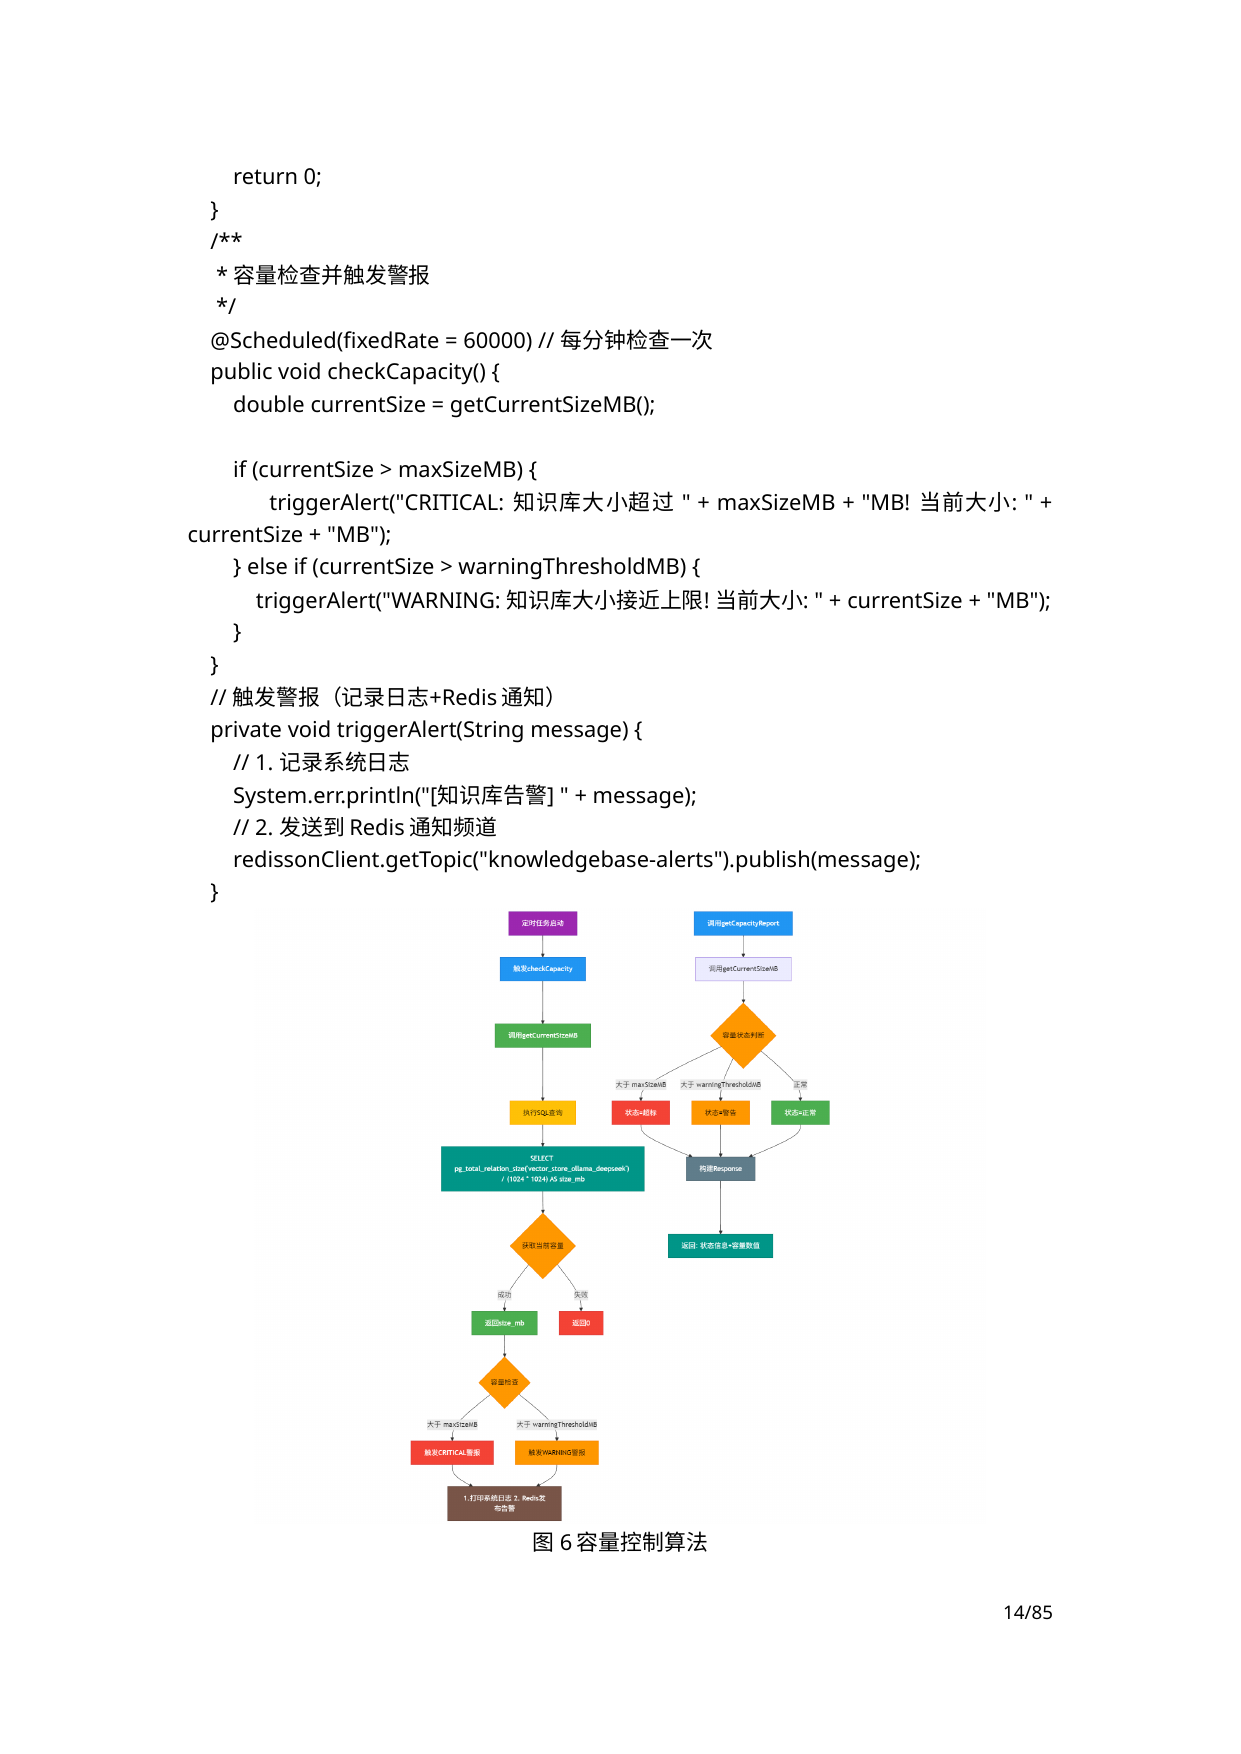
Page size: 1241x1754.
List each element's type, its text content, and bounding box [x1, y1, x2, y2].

text @Scheduled(fixedRate = 60000) // 每分钟检查一次 [187, 322, 1053, 355]
text 图 6容量控制算法 [187, 1525, 1053, 1557]
text * 容量检查并触发警报 [187, 257, 1053, 290]
text return 0; [187, 160, 1053, 192]
text } [187, 615, 1053, 647]
text if (currentSize > maxSizeMB) { [187, 452, 1053, 485]
text public void checkCapacity() { [187, 355, 1053, 387]
text // 1. 记录系统日志 [187, 745, 1053, 777]
text } else if (currentSize > warningThresholdMB) { [187, 550, 1053, 582]
text private void triggerAlert(String message) { [187, 712, 1053, 745]
text triggerAlert("WARNING: 知识库大小接近上限! 当前大小: " + currentSize + "MB"); [187, 582, 1053, 615]
text triggerAlert("CRITICAL: 知识库大小超过 " + maxSizeMB + "MB! 当前大小: " + currentSize + "MB"); [187, 485, 1053, 550]
text redissonClient.getTopic("knowledgebase-alerts").publish(message); [187, 842, 1053, 875]
text */ [187, 290, 1053, 322]
text } [187, 192, 1053, 225]
text } [187, 647, 1053, 680]
text // 触发警报（记录日志+Redis通知） [187, 680, 1053, 712]
picture [254, 908, 986, 1524]
text double currentSize = getCurrentSizeMB(); [187, 387, 1053, 420]
text // 2. 发送到Redis通知频道 [187, 810, 1053, 842]
text } [187, 875, 1053, 907]
text /** [187, 225, 1053, 257]
text System.err.println("[知识库告警] " + message); [187, 777, 1053, 810]
